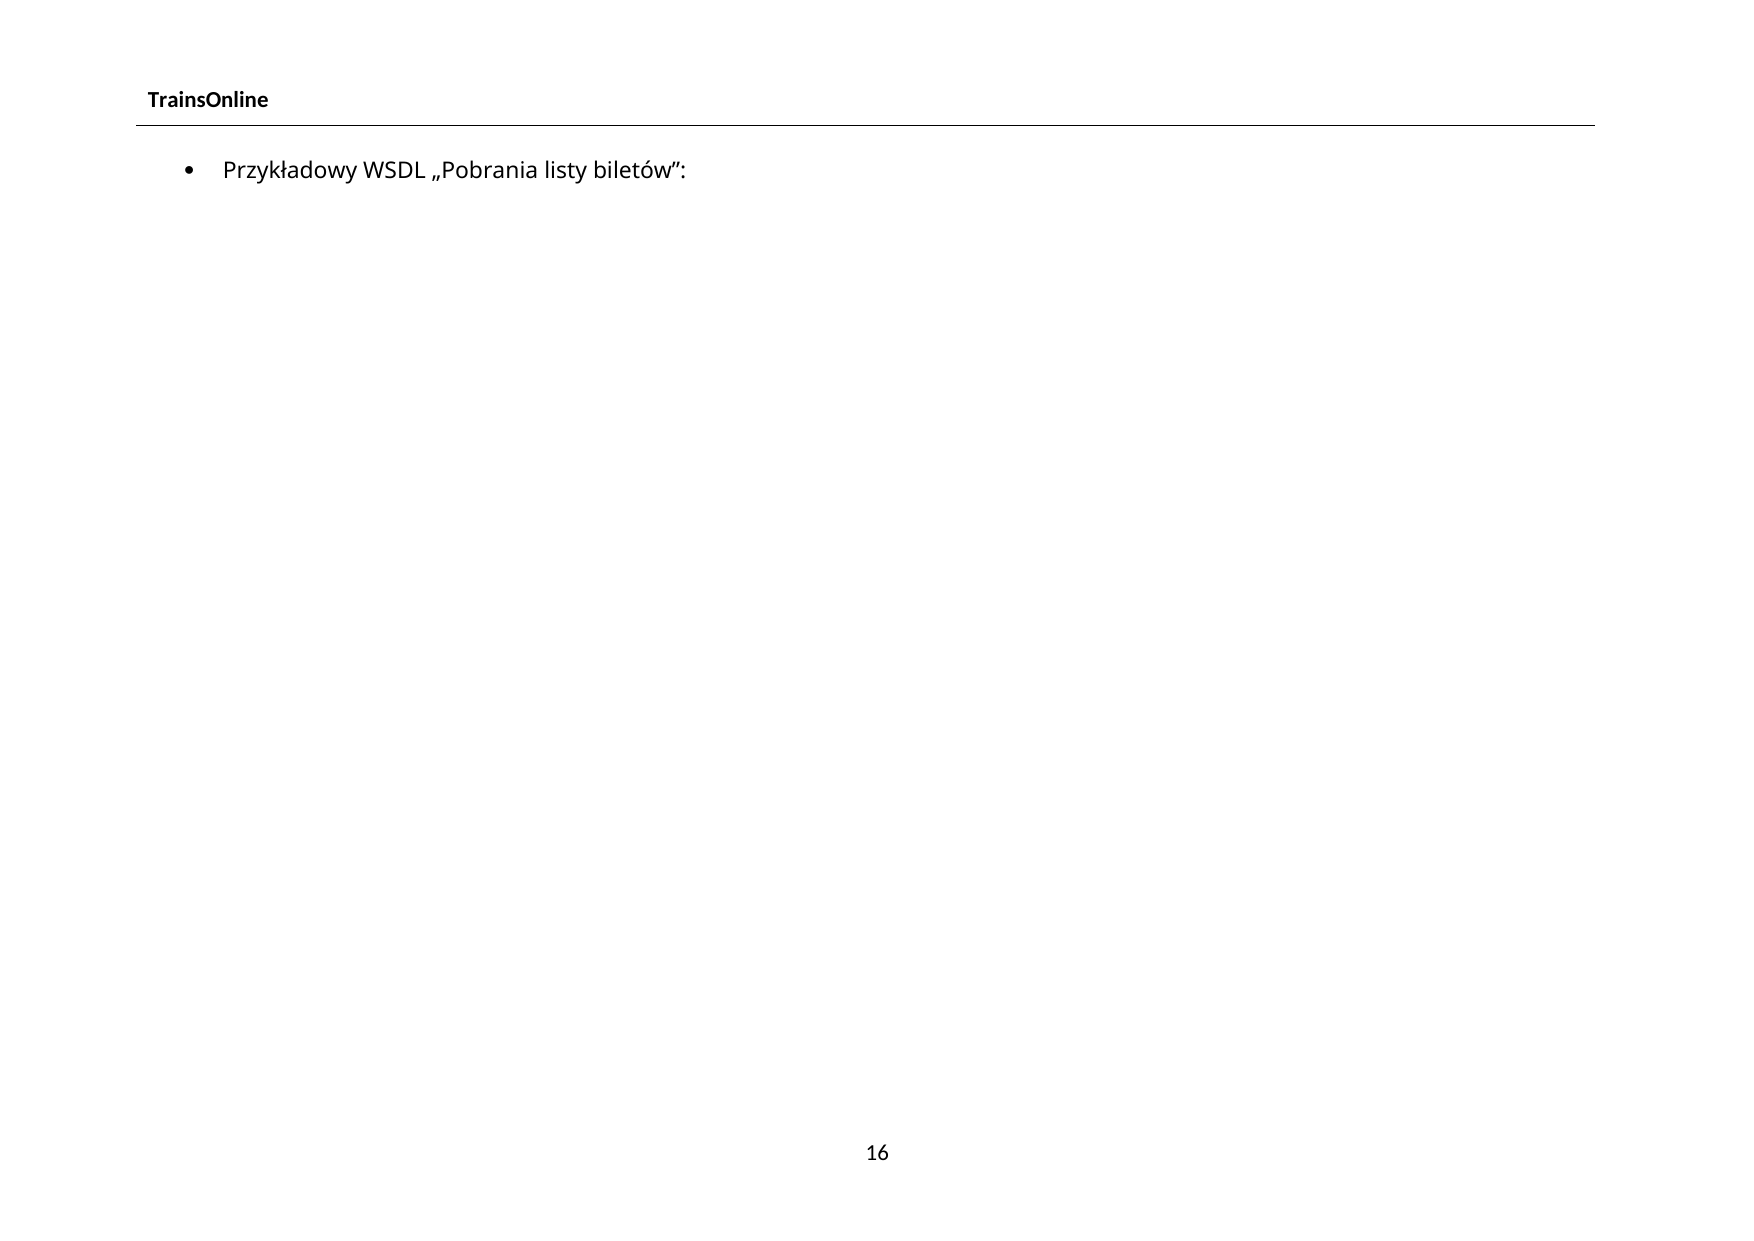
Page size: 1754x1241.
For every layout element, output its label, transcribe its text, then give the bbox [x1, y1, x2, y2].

list Przykładowy WSDL „Pobrania listy biletów”: [185, 154, 1606, 186]
